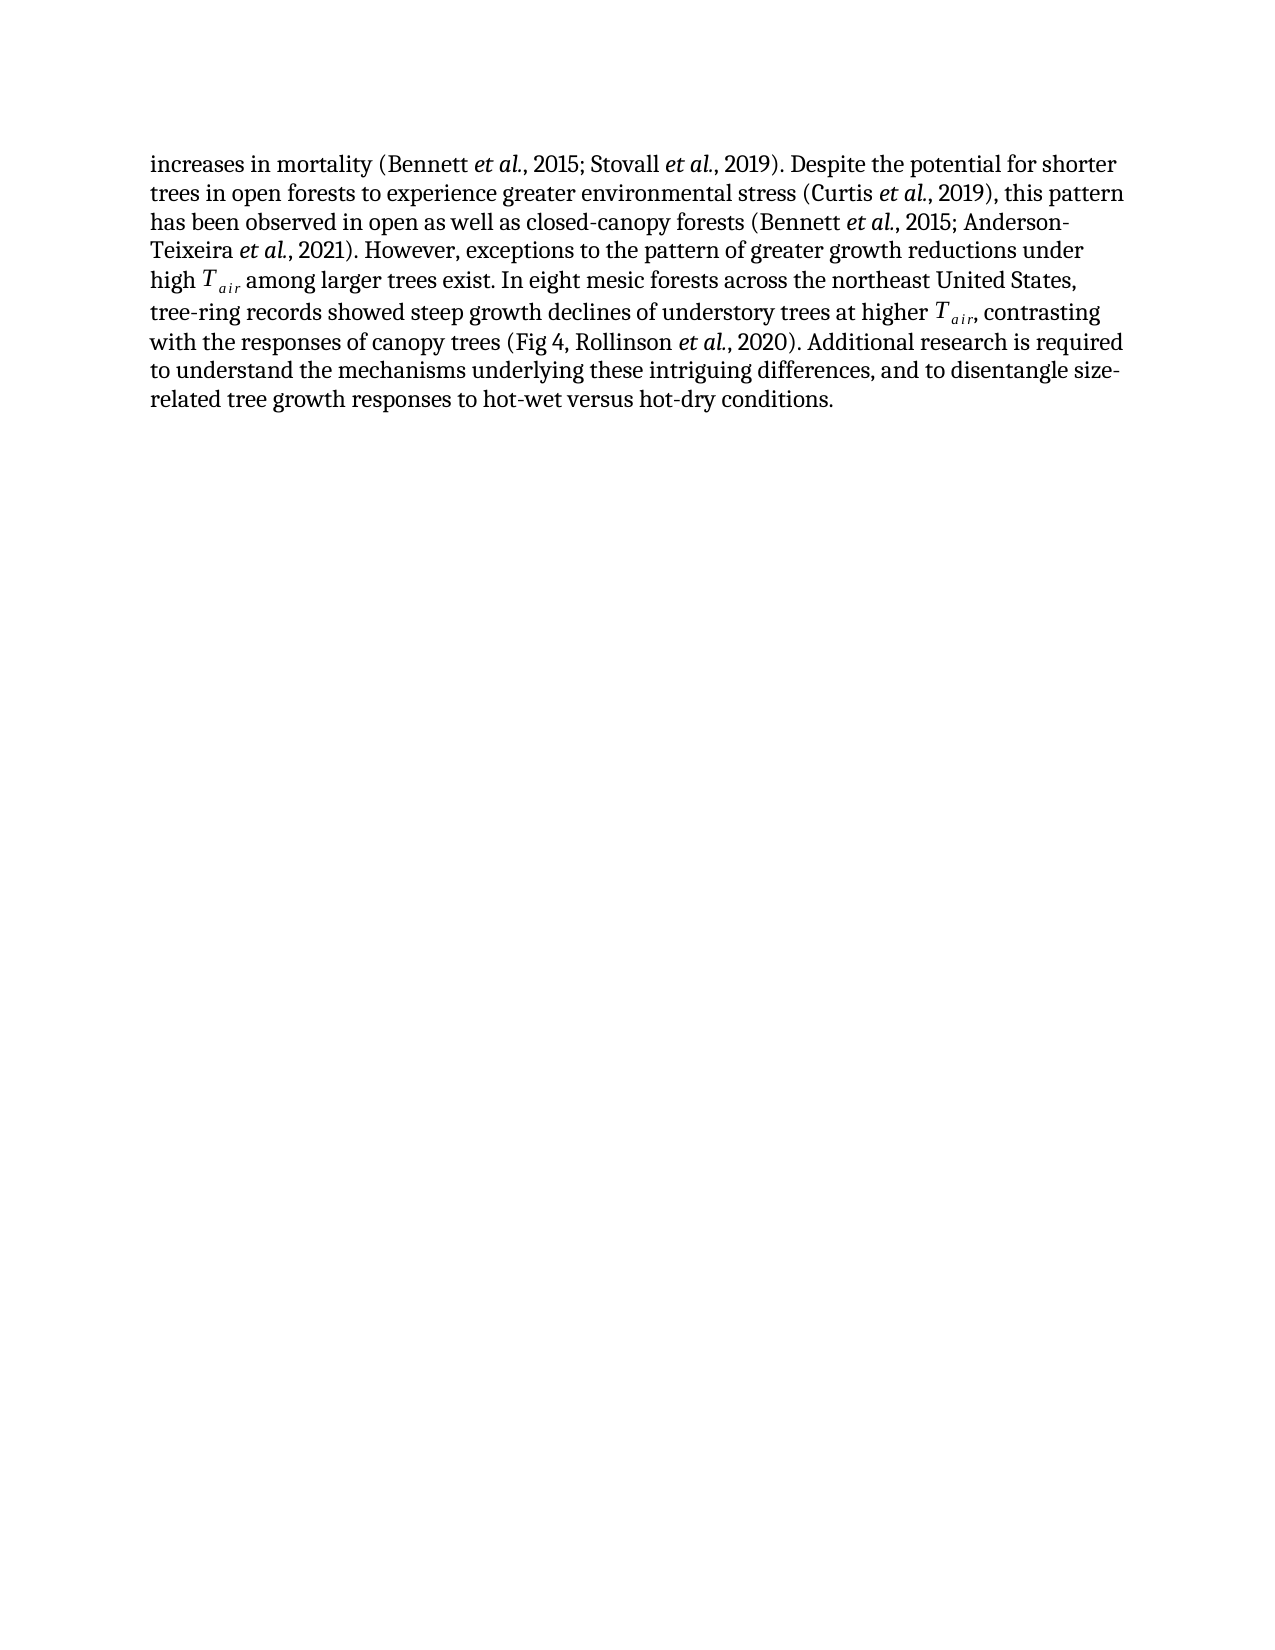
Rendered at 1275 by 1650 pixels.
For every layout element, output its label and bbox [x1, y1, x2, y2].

text [150, 150, 1125, 414]
